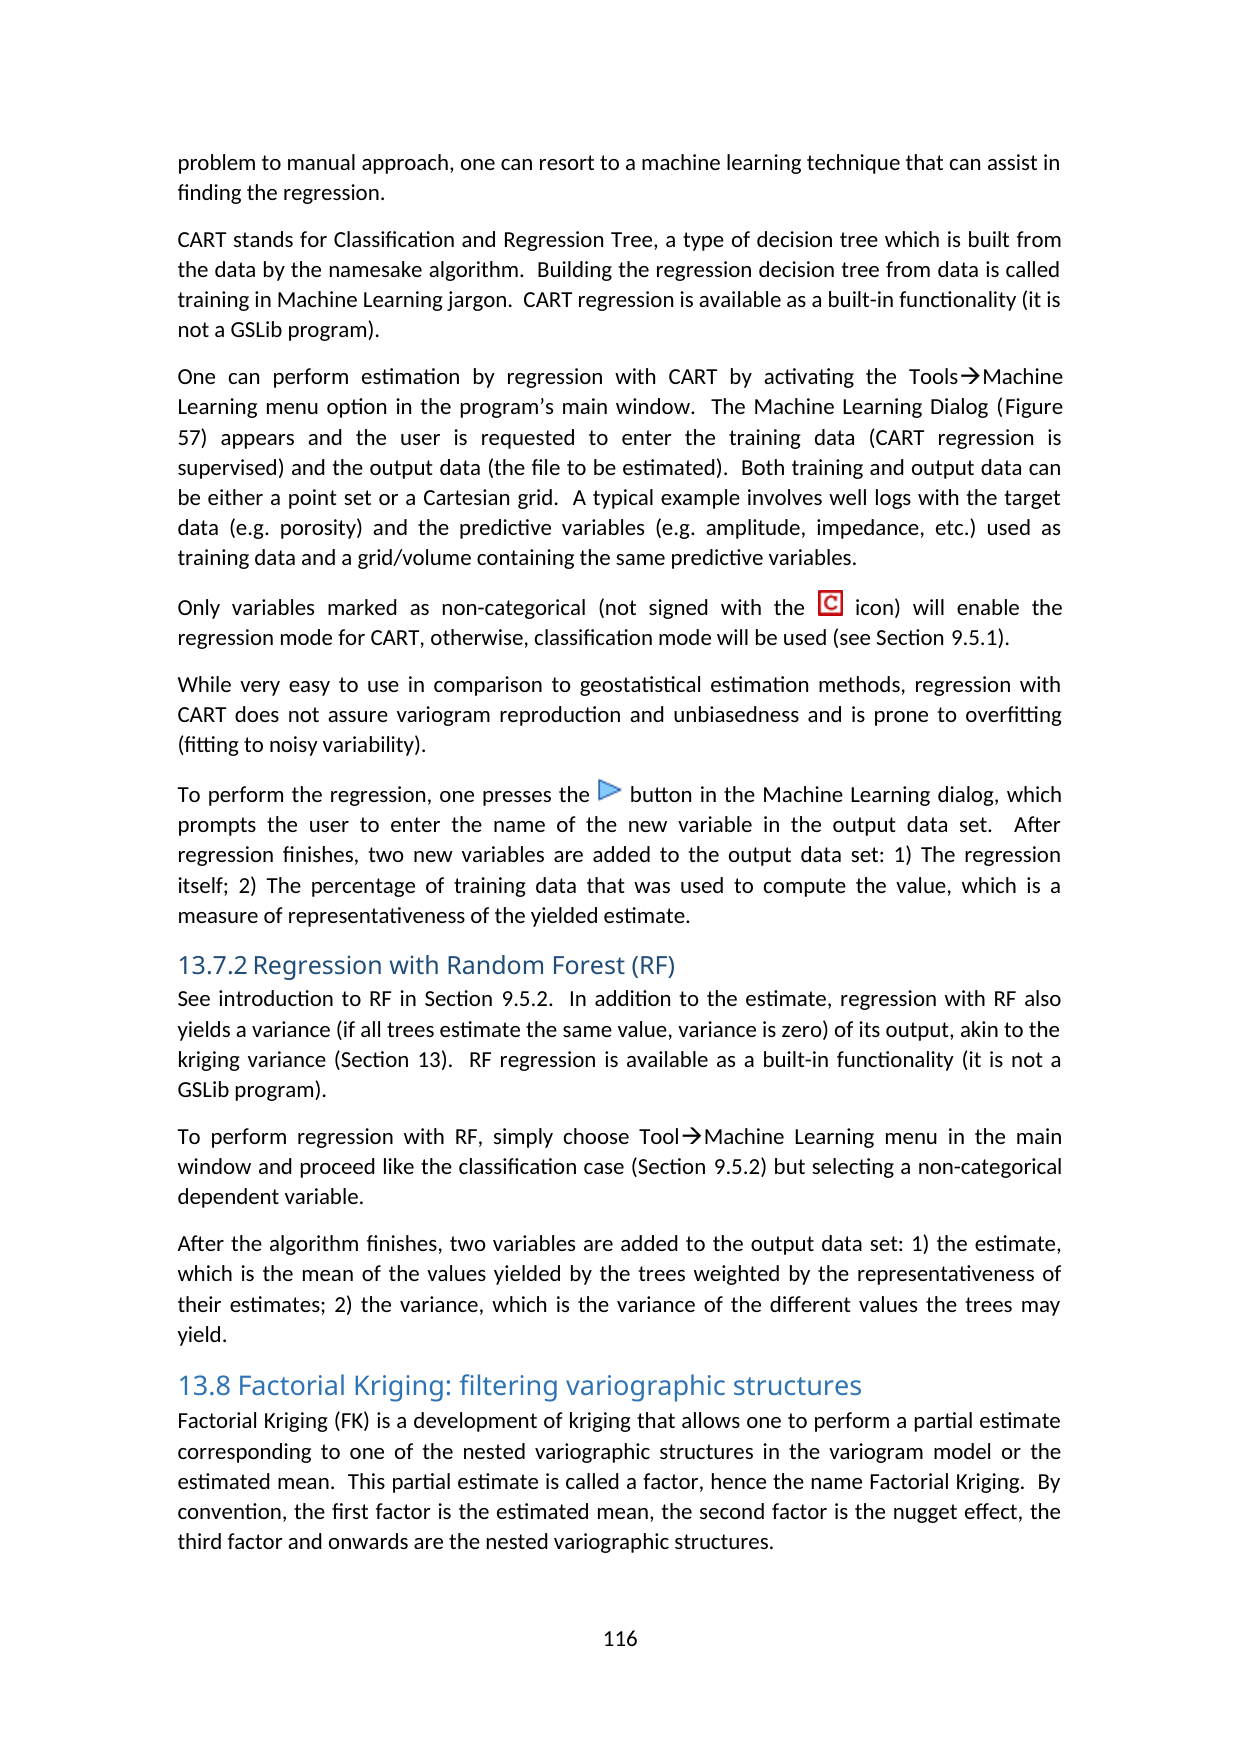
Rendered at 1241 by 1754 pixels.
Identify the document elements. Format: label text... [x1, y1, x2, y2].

text Only variables marked as non-categorical (not signed with the icon) will enable the regression mode for CART, otherwise, classification mode will be used (see Section 9.5.1). [177, 590, 1063, 651]
text After the algorithm finishes, two variables are added to the output data set: 1) the estimate, which is the mean of the values yielded by the trees weighted by the representativeness of their estimates; 2) the variance, which is the variance of the different values the trees may yield. [177, 1229, 1063, 1348]
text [177, 148, 1063, 206]
subtitle Factorial Kriging: filtering variographic structures [177, 1367, 1063, 1404]
text See introduction to RF in Section 9.5.2. In addition to the estimate, regression with RF also yields a variance (if all trees estimate the same value, variance is zero) of its output, akin to the kriging variance (Section 12). RF regression is available as a built-in functionality (it is not a GSLib program). [177, 984, 1063, 1103]
text To perform the regression, one presses the button in the Machine Learning dialog, which prompts the user to enter the name of the new variable in the output data set. After regression finishes, two new variables are added to the output data set: 1) The regression itself; 2) The percentage of training data that was used to compute the value, which is a measure of representativeness of the yielded estimate. [177, 777, 1063, 929]
text To perform regression with RF, simply choose ToolMachine Learning menu in the main window and proceed like the classification case (Section 9.5.2) but selecting a non-categorical dependent variable. [177, 1122, 1063, 1211]
subtitle Regression with Random Forest (RF) [177, 948, 1063, 982]
text CART stands for Classification and Regression Tree, a type of decision tree which is built from the data by the namesake algorithm. Building the regression decision tree from data is called training in Machine Learning jargon. CART regression is available as a built-in functionality (it is not a GSLib program). [177, 225, 1063, 343]
text While very easy to use in comparison to geostatistical estimation methods, regression with CART does not assure variogram reproduction and unbiasedness and is prone to overfitting (fitting to noisy variability). [177, 670, 1063, 758]
text One can perform estimation by regression with CART by activating the ToolsMachine Learning menu option in the program’s main window. The Machine Learning Dialog (Figure 56) appears and the user is requested to enter the training data (CART regression is supervised) and the output data (the file to be estimated). Both training and output data can be either a point set or a Cartesian grid. A typical example involves well logs with the target data (e.g. porosity) and the predictive variables (e.g. amplitude, impedance, etc.) used as training data and a grid/volume containing the same predictive variables. [177, 362, 1063, 571]
picture [597, 777, 623, 803]
picture [818, 590, 843, 616]
text Factorial Kriging (FK) is a development of kriging that allows one to perform a partial estimate corresponding to one of the nested variographic structures in the variogram model or the estimated mean. This partial estimate is called a factor, hence the name Factorial Kriging. By convention, the first factor is the estimated mean, the second factor is the nugget effect, the third factor and onwards are the nested variographic structures. [177, 1407, 1063, 1556]
